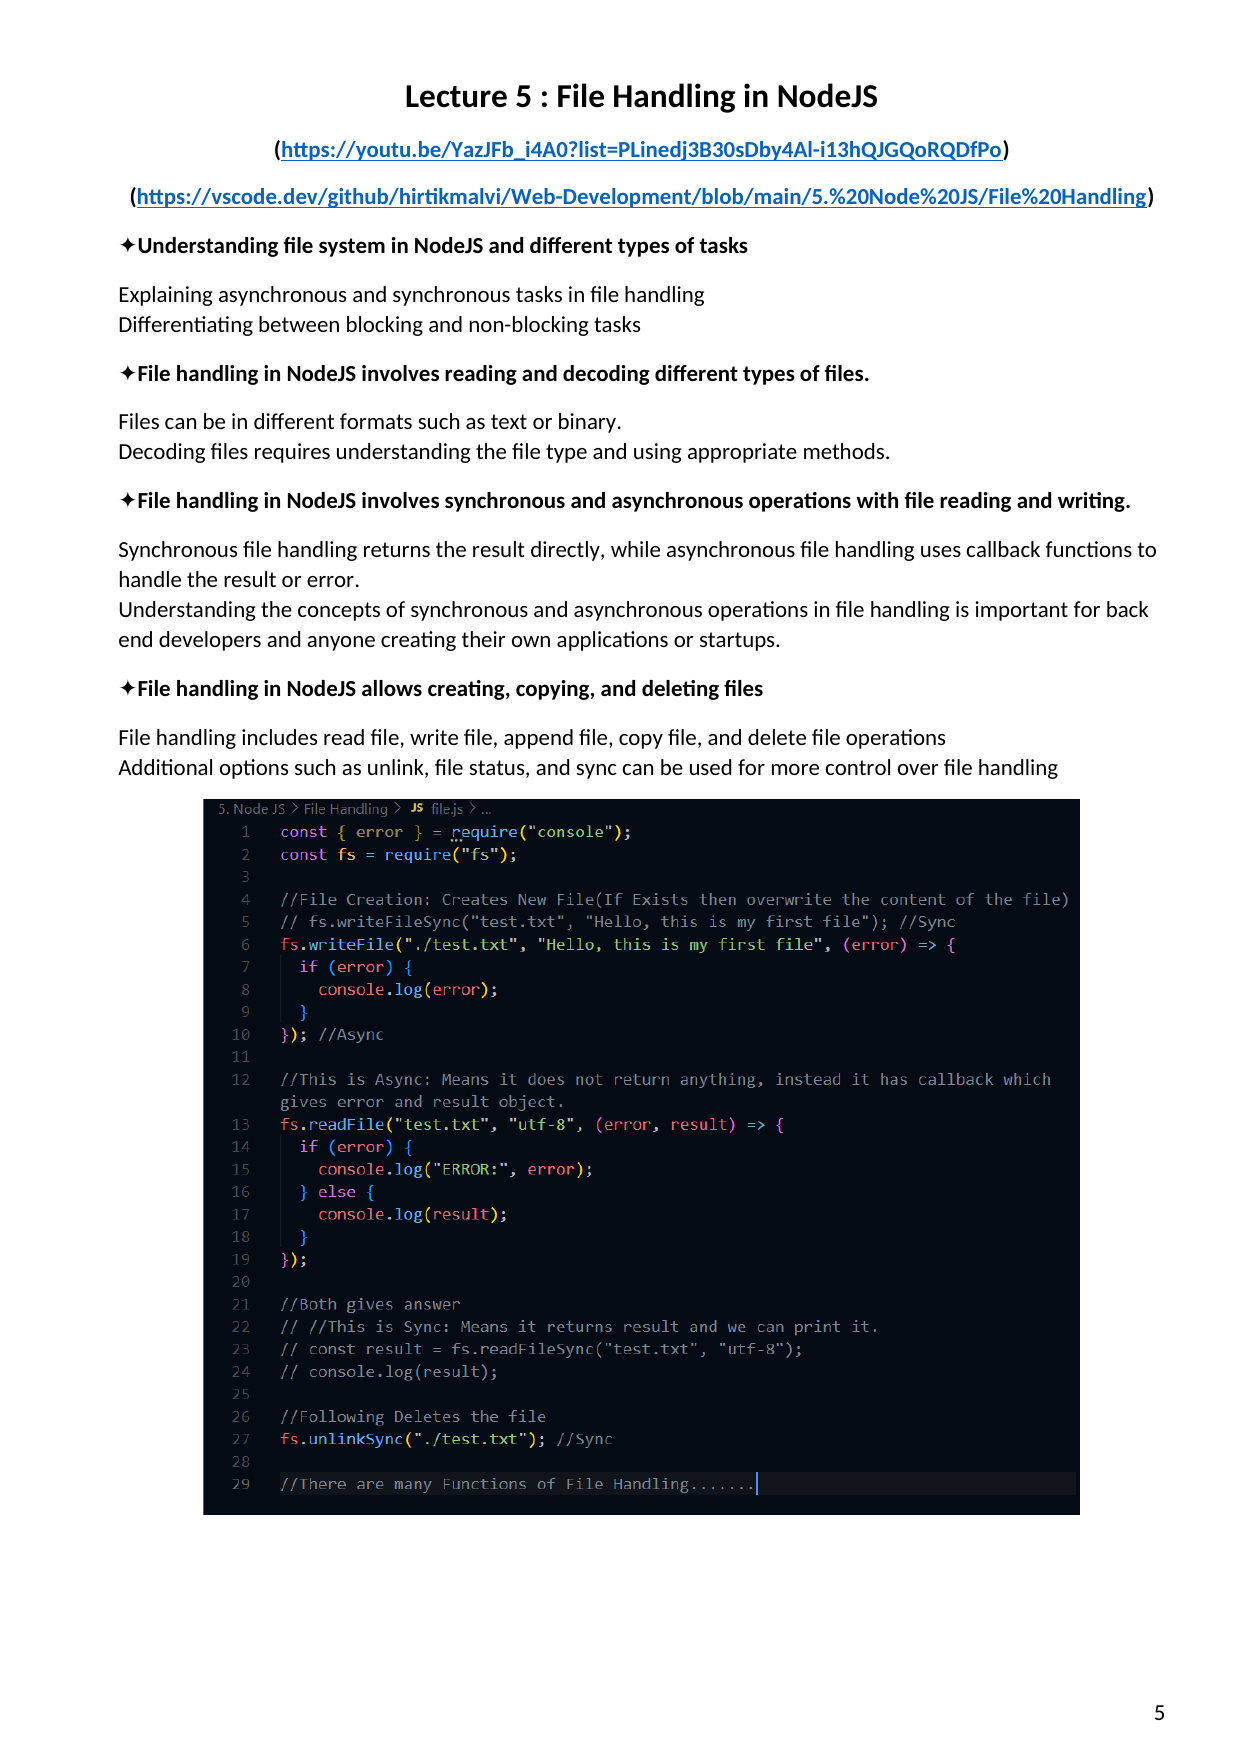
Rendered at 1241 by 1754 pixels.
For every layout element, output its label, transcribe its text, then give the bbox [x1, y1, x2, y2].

picture [203, 799, 1080, 1515]
text Decoding files requires understanding the file type and using appropriate methods. [118, 437, 1165, 466]
text Lecture 5 : File Handling in NodeJS [118, 75, 1165, 116]
text Differentiating between blocking and non-blocking tasks [118, 310, 1165, 338]
text File handling includes read file, write file, append file, copy file, and delete file operations [118, 723, 1165, 751]
text Explaining asynchronous and synchronous tasks in file handling [118, 280, 1165, 308]
text (https://youtu.be/YazJFb_i4A0?list=PLinedj3B30sDby4Al-i13hQJGQoRQDfPo) [118, 136, 1165, 164]
text ✦Understanding file system in NodeJS and different types of tasks [118, 229, 1165, 261]
text (https://vscode.dev/github/hirtikmalvi/Web-Development/blob/main/5.%20Node%20JS/File%20Handling) [118, 182, 1165, 211]
text Files can be in different formats such as text or binary. [118, 407, 1165, 435]
text ✦File handling in NodeJS involves synchronous and asynchronous operations with file reading and writing. [118, 484, 1165, 516]
text Synchronous file handling returns the result directly, while asynchronous file handling uses callback functions to handle the result or error. [118, 535, 1165, 593]
text Understanding the concepts of synchronous and asynchronous operations in file handling is important for back end developers and anyone creating their own applications or startups. [118, 595, 1165, 653]
text ✦File handling in NodeJS allows creating, copying, and deleting files [118, 672, 1165, 703]
text ✦File handling in NodeJS involves reading and decoding different types of files. [118, 357, 1165, 388]
text Additional options such as unlink, file status, and sync can be used for more control over file handling [118, 753, 1165, 781]
